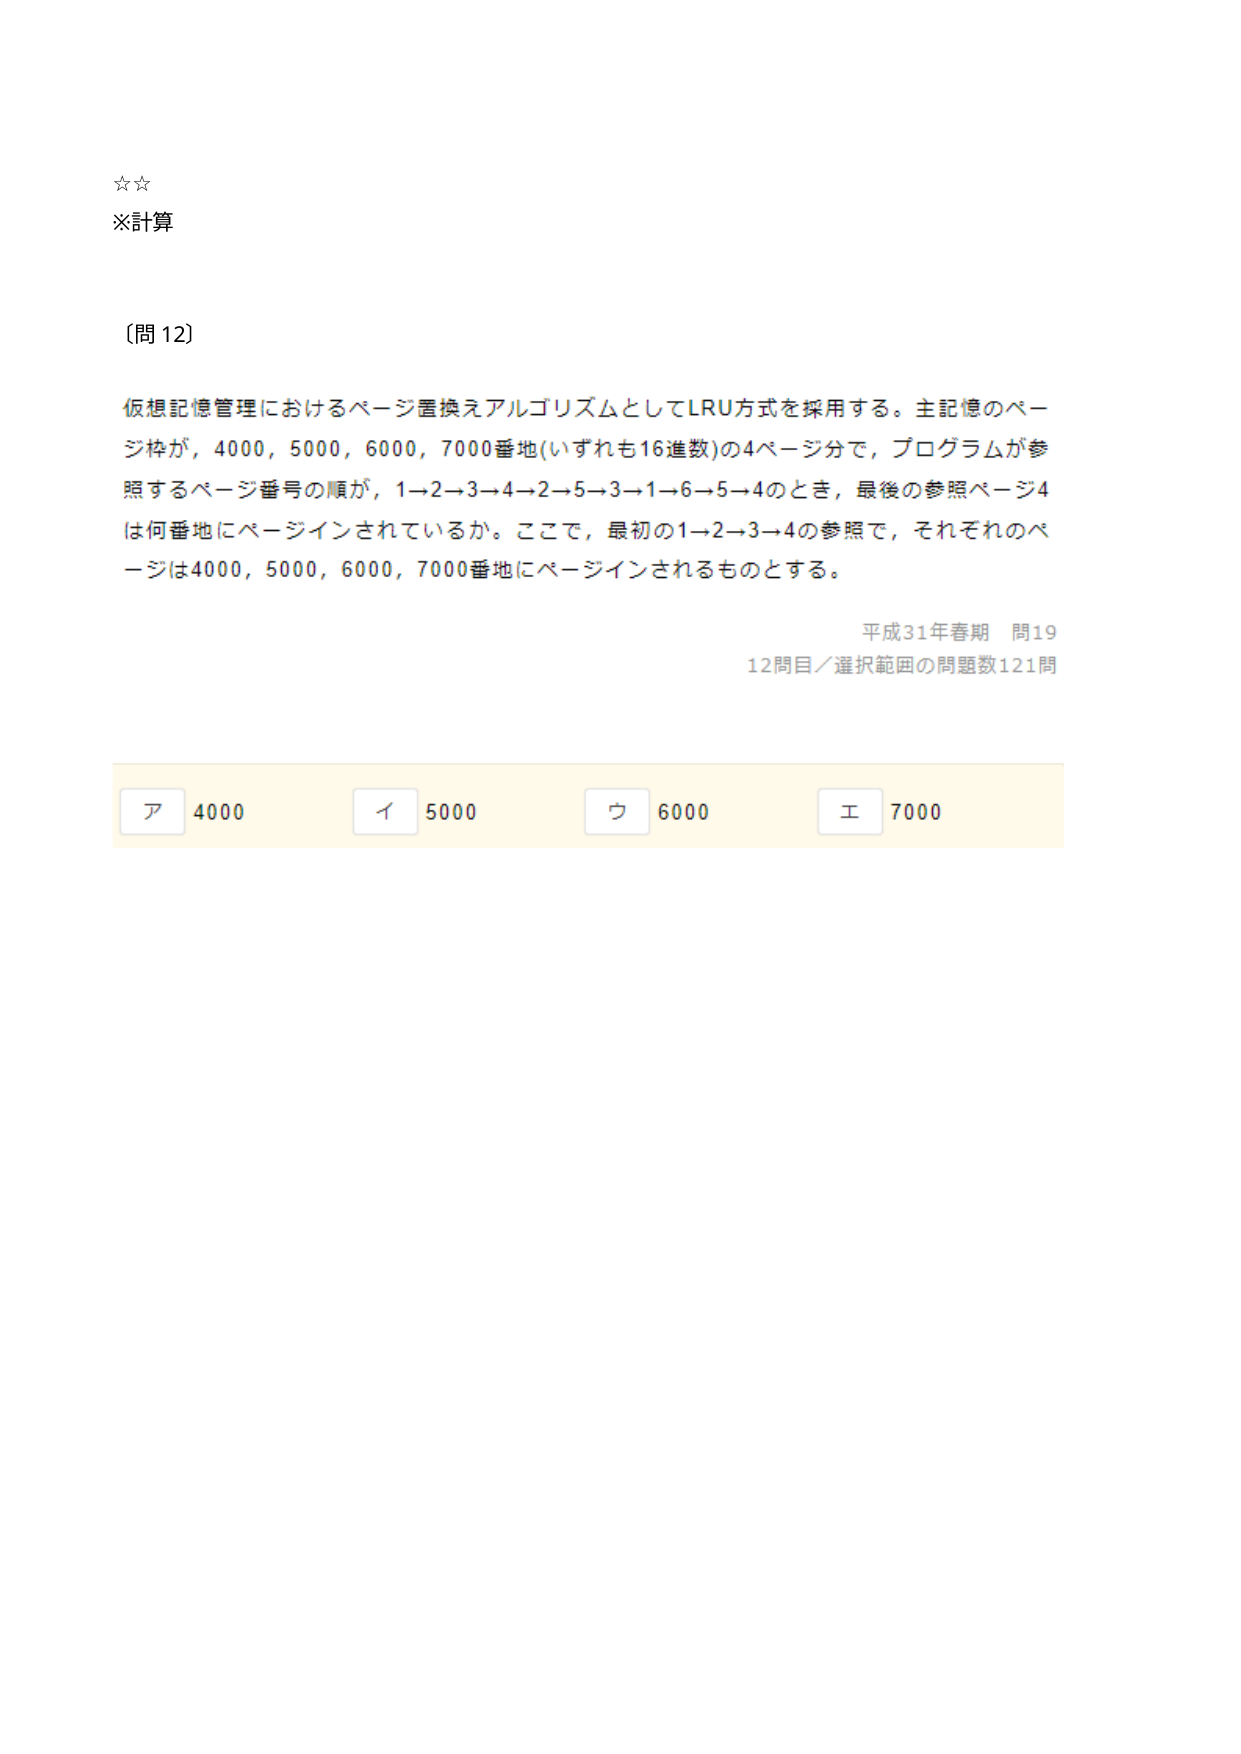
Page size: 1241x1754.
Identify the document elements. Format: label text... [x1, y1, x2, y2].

picture [112, 389, 1065, 848]
text ☆☆ [112, 164, 1128, 202]
text 〔問12〕 [112, 314, 1128, 352]
text ※計算 [112, 202, 1128, 239]
